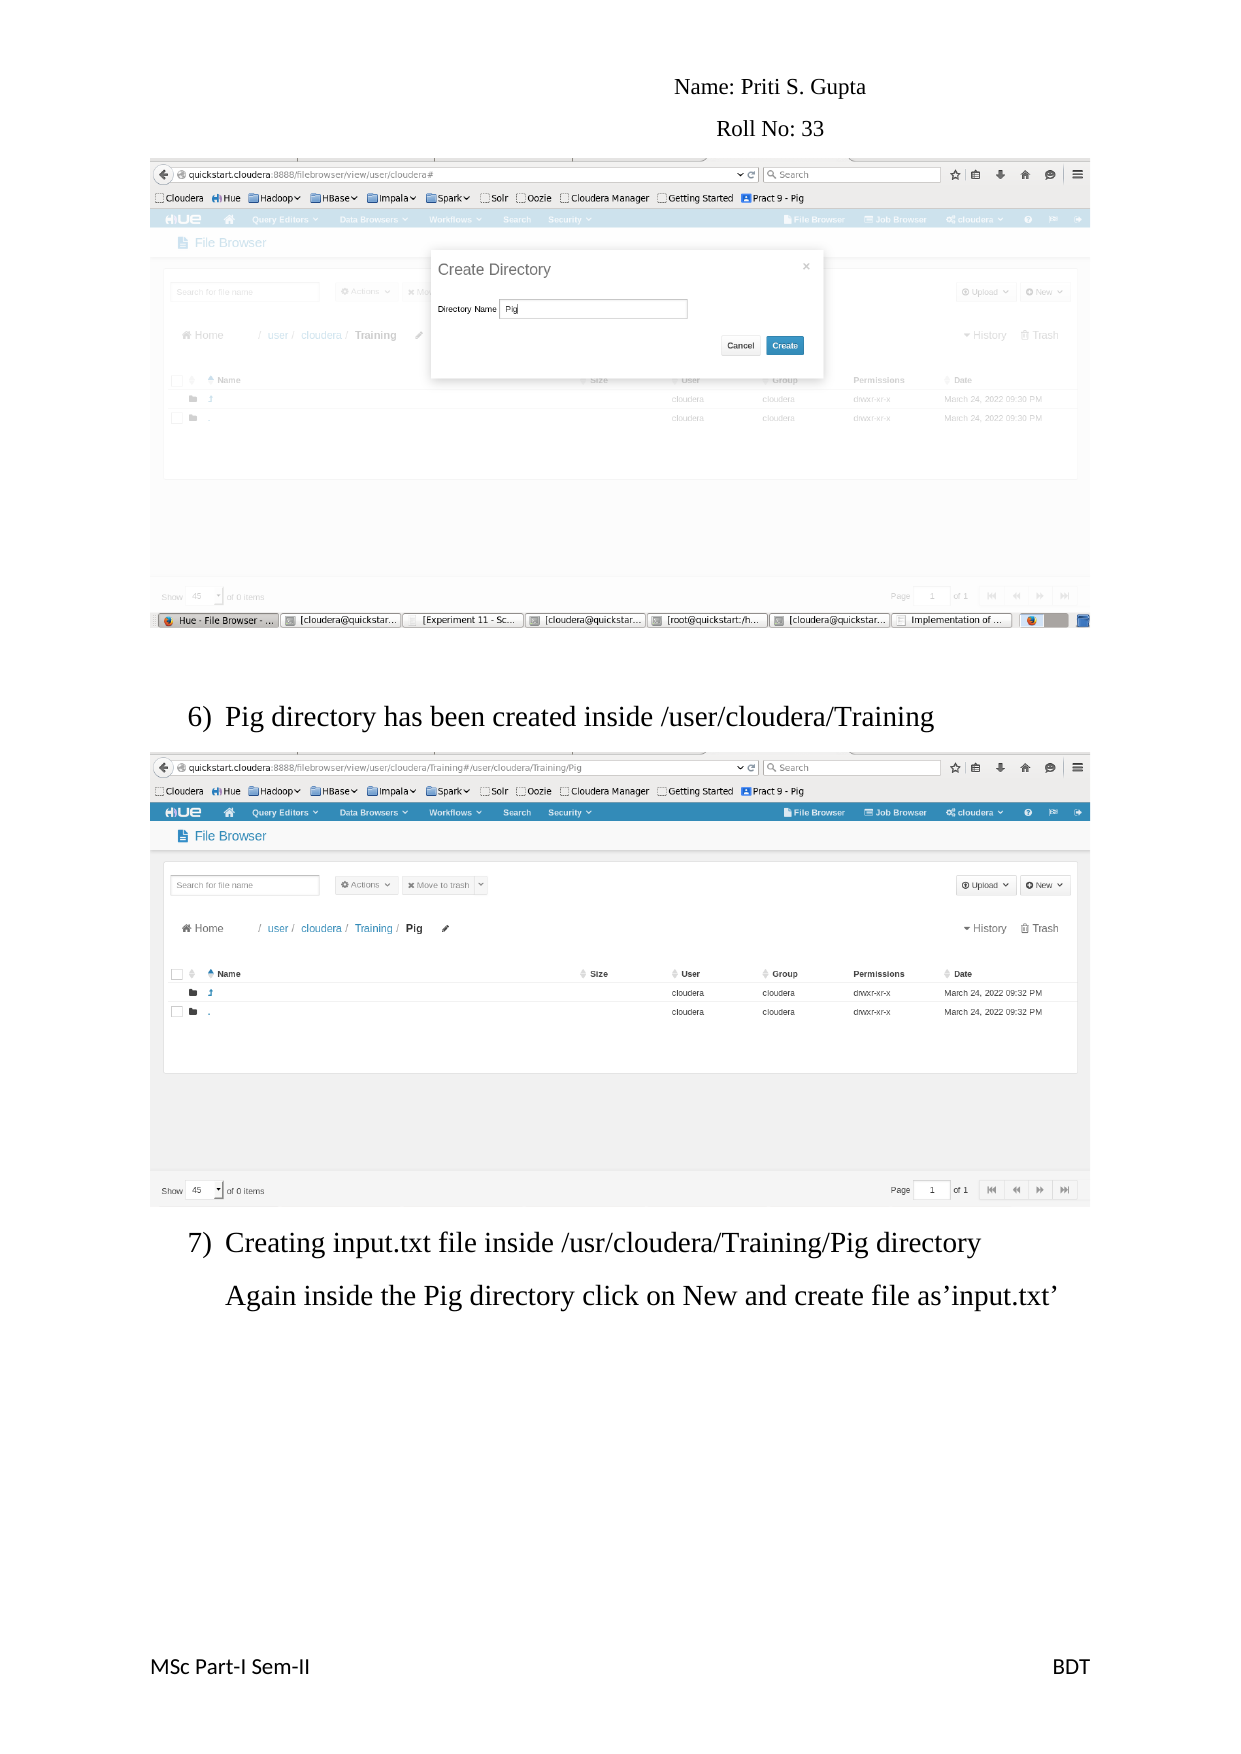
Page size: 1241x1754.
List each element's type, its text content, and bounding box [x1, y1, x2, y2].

picture [150, 752, 1091, 1207]
picture [150, 158, 1091, 628]
list Creating input.txt file inside /usr/cloudera/Training/Pig directory [187, 1225, 1090, 1259]
list Pig directory has been created inside /user/cloudera/Training [187, 699, 1090, 733]
text Again inside the Pig directory click on New and create file as’input.txt’ [225, 1278, 1090, 1312]
